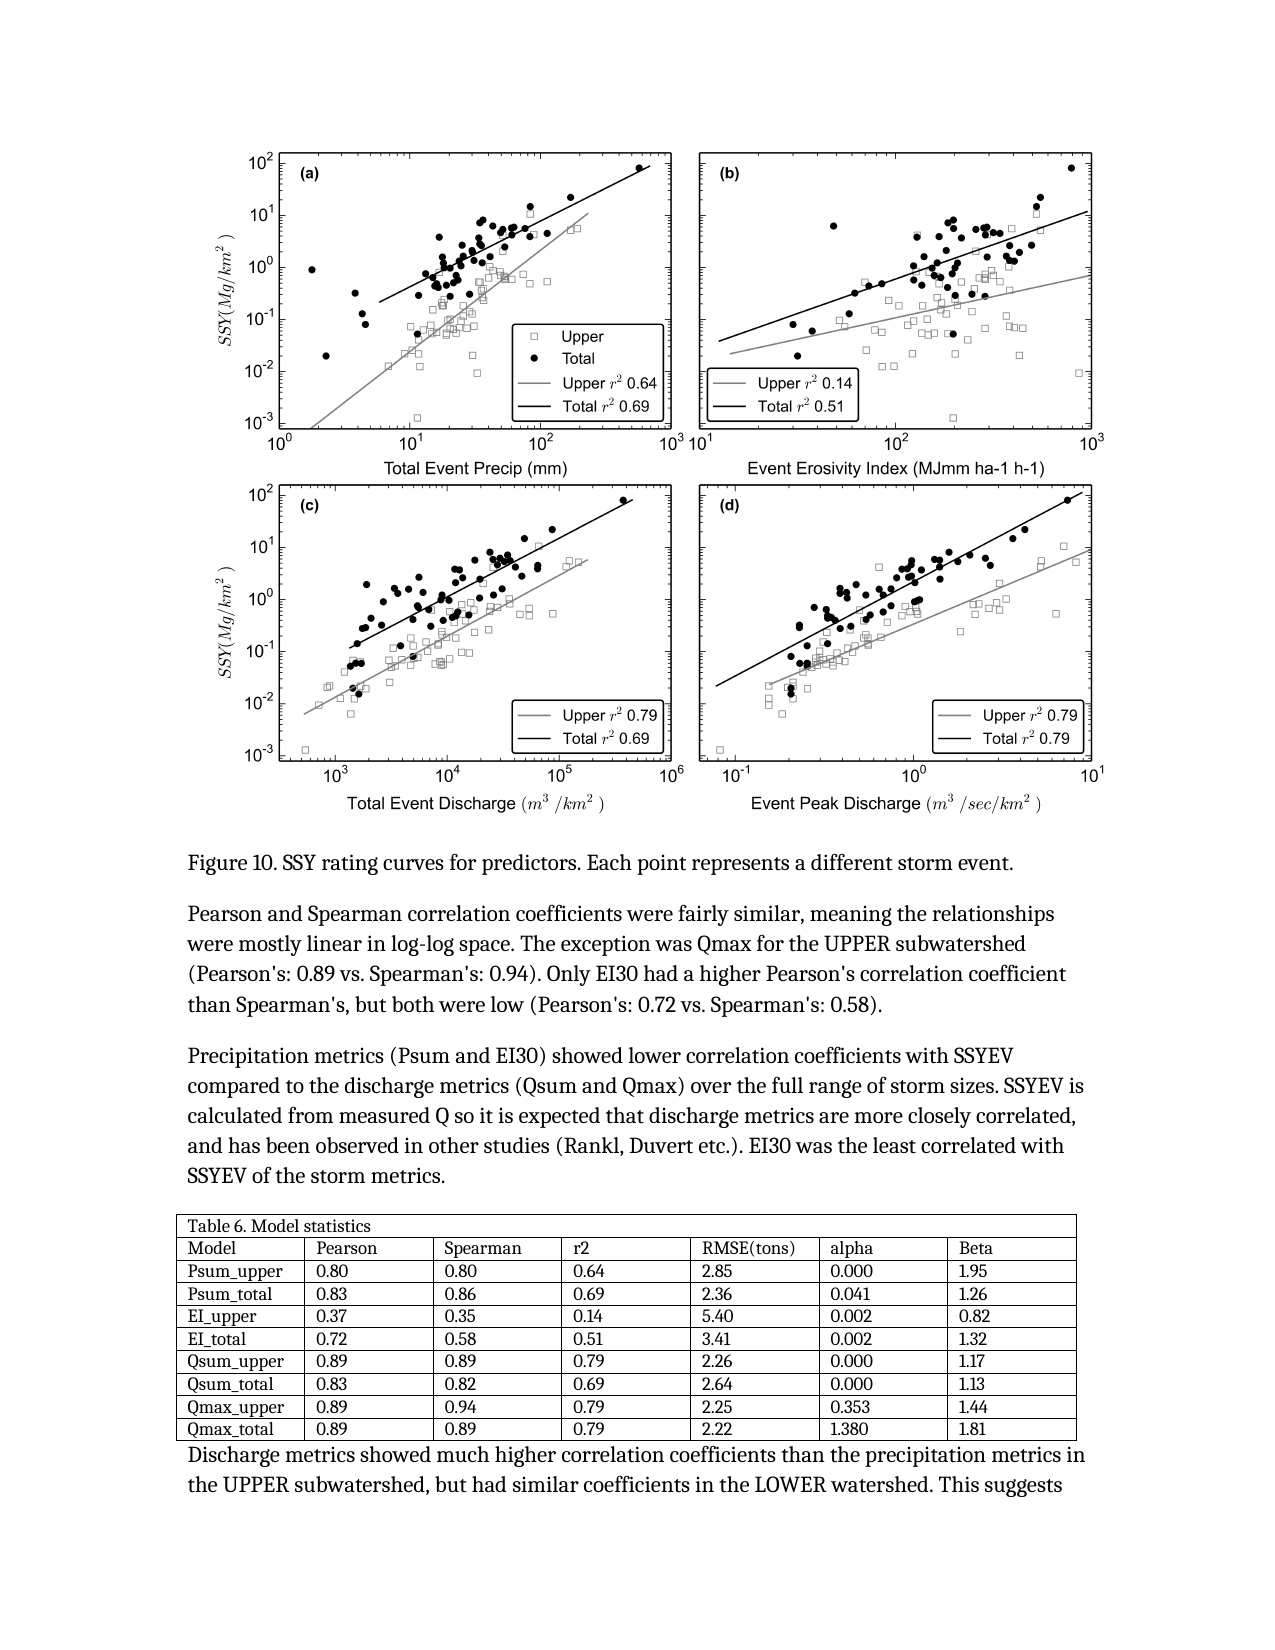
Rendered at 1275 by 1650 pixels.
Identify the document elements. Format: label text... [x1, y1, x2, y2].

table_cell 2.26 [691, 1351, 819, 1372]
table_cell 0.041 [820, 1283, 947, 1305]
picture [206, 150, 1107, 825]
table_cell 0.79 [562, 1419, 690, 1440]
table_cell 0.000 [820, 1374, 947, 1395]
table_cell 1.95 [948, 1261, 1076, 1282]
table_cell 1.81 [948, 1419, 1076, 1440]
table_cell 0.000 [820, 1351, 947, 1372]
table_cell EI_total [177, 1328, 304, 1350]
table_cell 1.32 [948, 1328, 1076, 1350]
table_cell 0.69 [562, 1283, 690, 1305]
table_cell 0.69 [562, 1374, 690, 1395]
table_cell Qmax_total [177, 1419, 304, 1440]
table_cell 0.89 [434, 1351, 561, 1372]
table_cell 0.37 [305, 1306, 433, 1327]
table_cell 0.89 [434, 1419, 561, 1440]
table_cell 0.89 [305, 1351, 433, 1372]
text Figure 10. SSY rating curves for predictors. Each point represents a different storm event. [187, 850, 1087, 876]
table_cell alpha [820, 1238, 947, 1259]
table_cell Spearman [434, 1238, 561, 1259]
table_cell 1.44 [948, 1396, 1076, 1418]
table_cell Qsum_upper [177, 1351, 304, 1372]
table_cell Model [177, 1238, 304, 1259]
table_cell r2 [562, 1238, 690, 1259]
table_cell 0.82 [434, 1374, 561, 1395]
table_cell RMSE(tons) [691, 1238, 819, 1259]
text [187, 1441, 1087, 1498]
table_cell Beta [948, 1238, 1076, 1259]
table_cell Psum_total [177, 1283, 304, 1305]
table_cell 2.85 [691, 1261, 819, 1282]
table_cell 0.82 [948, 1306, 1076, 1327]
table_cell 0.83 [305, 1283, 433, 1305]
table_cell 0.58 [434, 1328, 561, 1350]
table_cell 0.353 [820, 1396, 947, 1418]
table_cell 0.64 [562, 1261, 690, 1282]
table_cell 0.000 [820, 1261, 947, 1282]
table_cell 2.36 [691, 1283, 819, 1305]
table_cell 0.83 [305, 1374, 433, 1395]
table_cell 0.14 [562, 1306, 690, 1327]
table_cell 5.40 [691, 1306, 819, 1327]
table_cell 0.51 [562, 1328, 690, 1350]
table_cell 0.79 [562, 1351, 690, 1372]
table_cell Qmax_upper [177, 1396, 304, 1418]
table_cell 1.13 [948, 1374, 1076, 1395]
text Precipitation metrics (Psum and EI30) showed lower correlation coefficients with SSYEV compared to the discharge metrics (Qsum and Qmax) over the full range of storm sizes. SSYEV is calculated from measured Q so it is expected that discharge metrics are more closely correlated, and has been observed in other studies (Rankl, Duvert etc.). EI30 was the least correlated with SSYEV of the storm metrics. [187, 1042, 1087, 1189]
table_cell 1.17 [948, 1351, 1076, 1372]
text Pearson and Spearman correlation coefficients were fairly similar, meaning the relationships were mostly linear in log-log space. The exception was Qmax for the UPPER subwatershed (Pearson's: 0.89 vs. Spearman's: 0.94). Only EI30 had a higher Pearson's correlation coefficient than Spearman's, but both were low (Pearson's: 0.72 vs. Spearman's: 0.58). [187, 901, 1087, 1018]
table_cell 0.89 [305, 1419, 433, 1440]
table_cell 0.002 [820, 1328, 947, 1350]
table_cell 0.80 [305, 1261, 433, 1282]
table_cell 1.380 [820, 1419, 947, 1440]
table_cell 0.86 [434, 1283, 561, 1305]
table_cell Pearson [305, 1238, 433, 1259]
table_cell EI_upper [177, 1306, 304, 1327]
table_cell 2.64 [691, 1374, 819, 1395]
table_cell 0.79 [562, 1396, 690, 1418]
table_cell 0.94 [434, 1396, 561, 1418]
table_cell 2.22 [691, 1419, 819, 1440]
table_cell 2.25 [691, 1396, 819, 1418]
table_cell 0.002 [820, 1306, 947, 1327]
table_cell Psum_upper [177, 1261, 304, 1282]
table_cell 0.72 [305, 1328, 433, 1350]
table_cell 0.80 [434, 1261, 561, 1282]
table_header Table 6. Model statistics [177, 1215, 1076, 1237]
table_cell 1.26 [948, 1283, 1076, 1305]
table_cell Qsum_total [177, 1374, 304, 1395]
table_cell 0.89 [305, 1396, 433, 1418]
table_cell 0.35 [434, 1306, 561, 1327]
table_cell 3.41 [691, 1328, 819, 1350]
